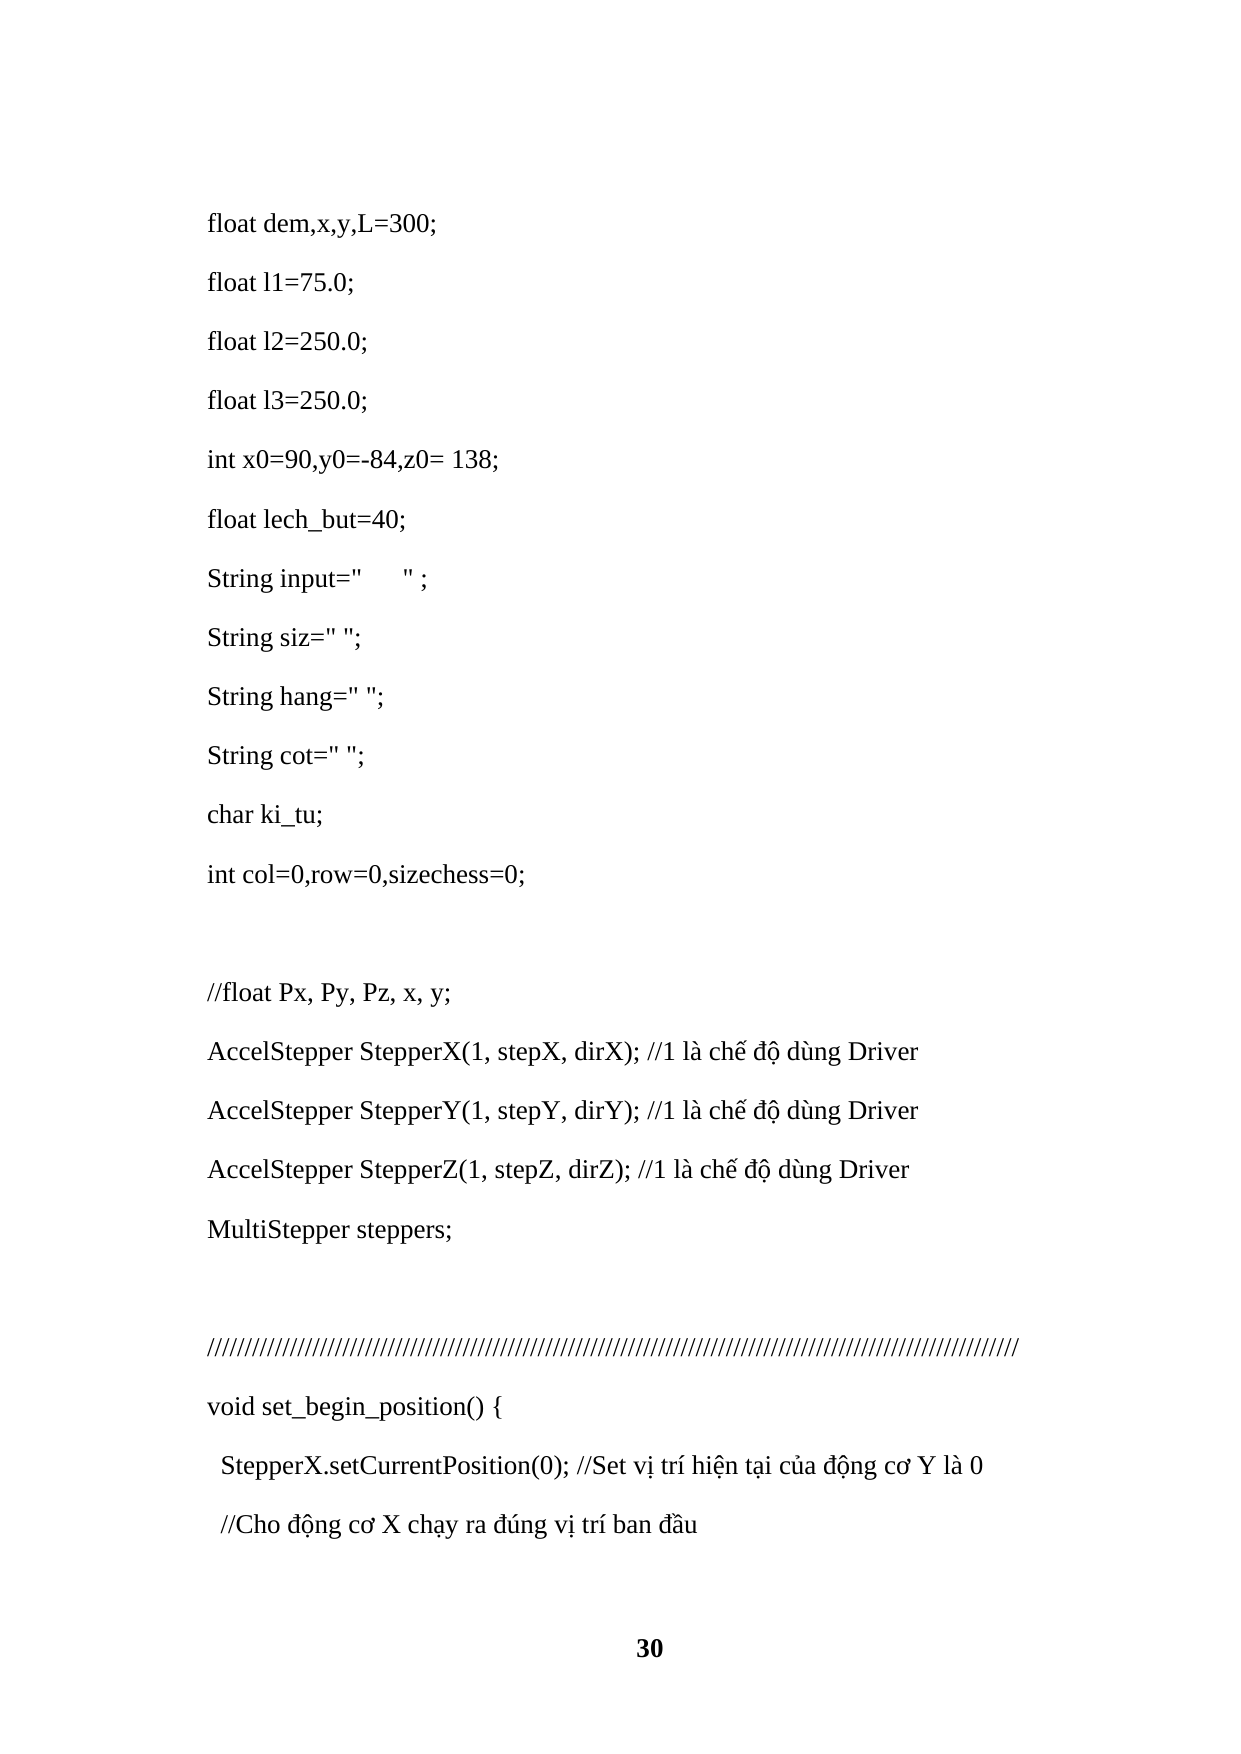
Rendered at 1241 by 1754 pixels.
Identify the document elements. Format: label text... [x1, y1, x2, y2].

text int col=0,row=0,sizechess=0; [177, 858, 1122, 889]
text AccelStepper StepperZ(1, stepZ, dirZ); //1 là chế độ dùng Driver [177, 1153, 1122, 1185]
text int x0=90,y0=-84,z0= 138; [177, 443, 1122, 475]
text float l1=75.0; [177, 266, 1122, 297]
text //float Px, Py, Pz, x, y; [177, 976, 1122, 1007]
text float l2=250.0; [177, 325, 1122, 356]
text //Cho động cơ X chạy ra đúng vị trí ban đầu [177, 1508, 1122, 1540]
text char ki_tu; [177, 798, 1122, 830]
text //////////////////////////////////////////////////////////////////////////////////////////////////////////// [177, 1331, 1122, 1362]
text String input=" " ; [177, 562, 1122, 593]
text String cot=" "; [177, 739, 1122, 771]
text String hang=" "; [177, 680, 1122, 711]
text MultiStepper steppers; [177, 1213, 1122, 1244]
text StepperX.setCurrentPosition(0); //Set vị trí hiện tại của động cơ Y là 0 [177, 1449, 1122, 1481]
text AccelStepper StepperY(1, stepY, dirY); //1 là chế độ dùng Driver [177, 1094, 1122, 1126]
text AccelStepper StepperX(1, stepX, dirX); //1 là chế độ dùng Driver [177, 1035, 1122, 1066]
text float dem,x,y,L=300; [177, 207, 1122, 238]
text float lech_but=40; [177, 503, 1122, 534]
text void set_begin_position() { [177, 1390, 1122, 1421]
text float l3=250.0; [177, 384, 1122, 416]
text String siz=" "; [177, 621, 1122, 652]
